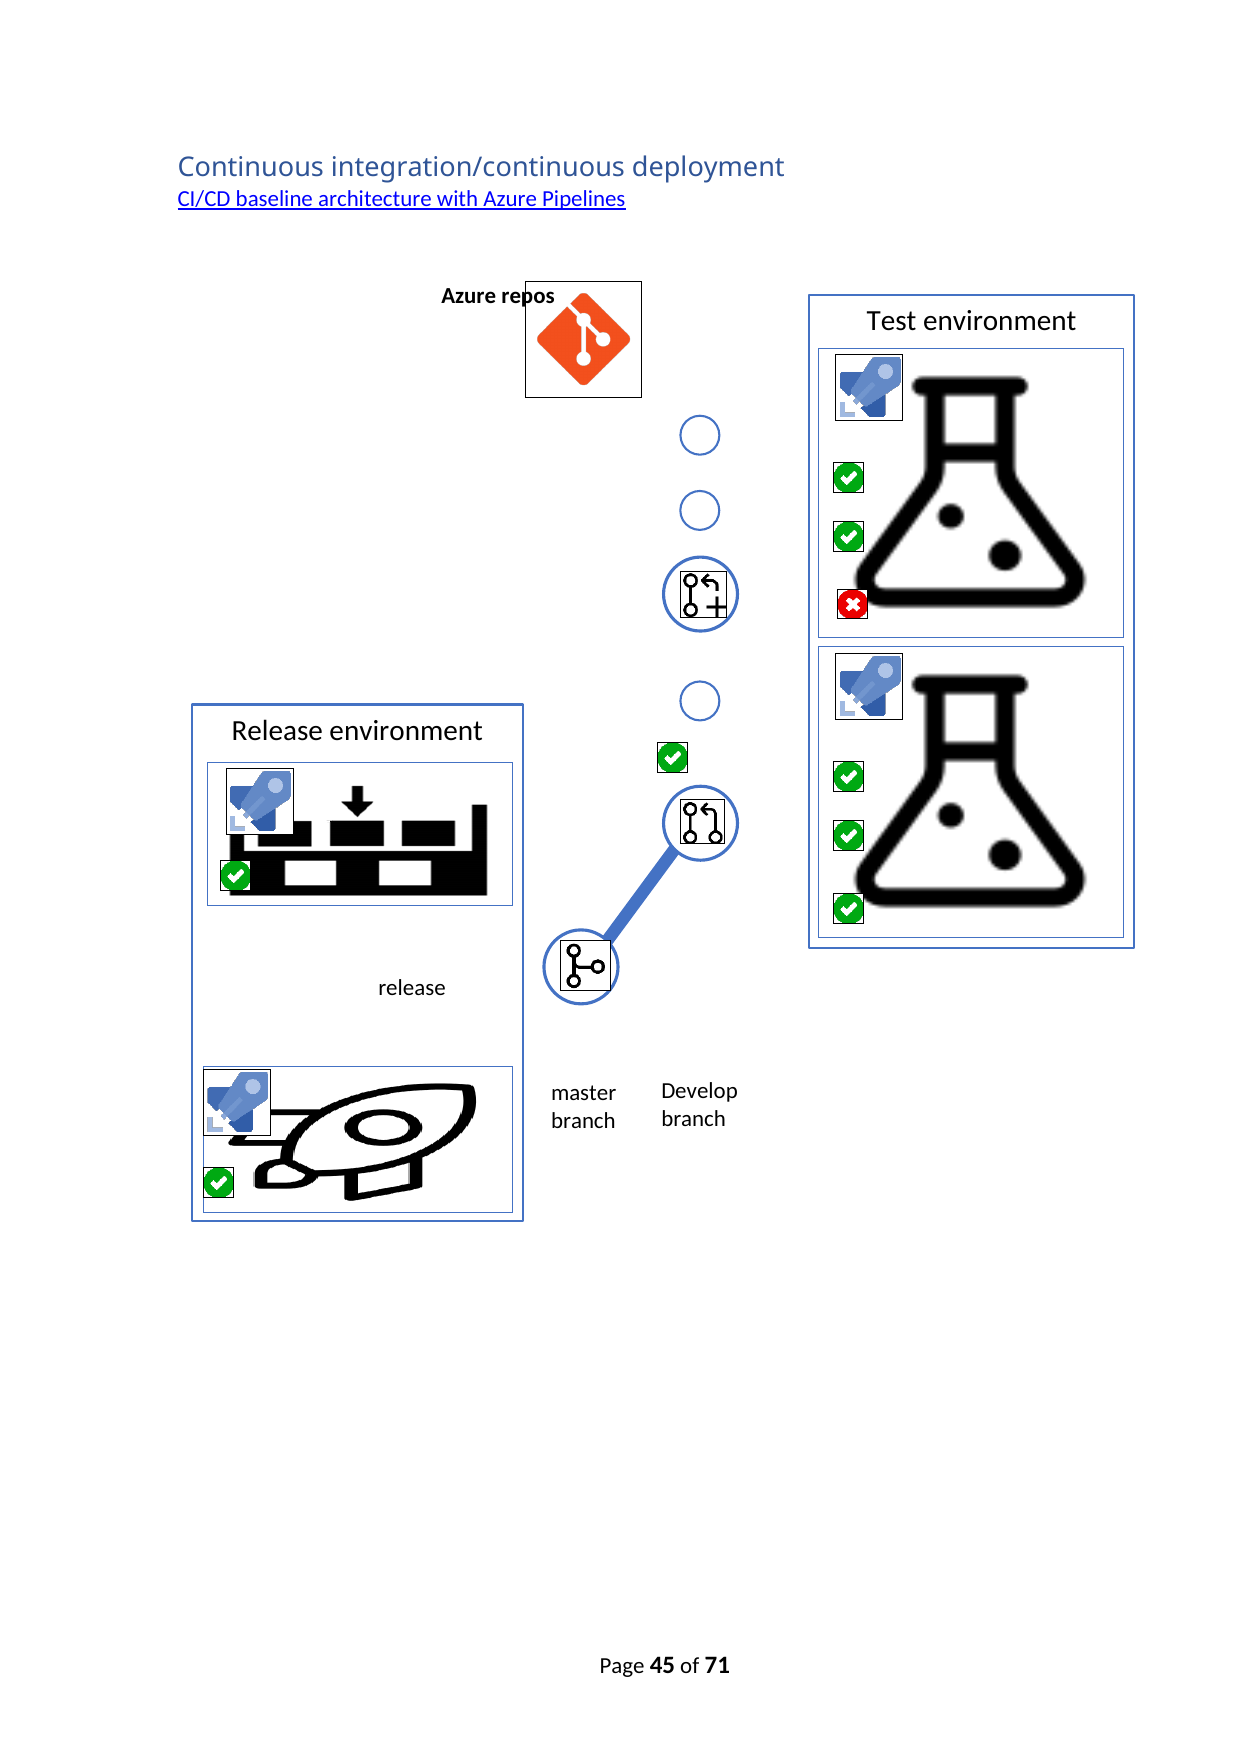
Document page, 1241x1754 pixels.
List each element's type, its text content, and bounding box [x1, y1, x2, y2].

picture [561, 941, 610, 990]
picture [208, 763, 512, 905]
picture [658, 743, 687, 772]
picture [204, 1070, 270, 1135]
picture [819, 647, 1123, 937]
picture [681, 800, 724, 843]
text CI/CD baseline architecture with Azure Pipelines [177, 184, 1152, 212]
subtitle Continuous integration/continuous deployment [177, 147, 1152, 184]
picture [204, 1168, 233, 1197]
picture [526, 282, 641, 397]
picture [819, 349, 1123, 637]
picture [681, 572, 726, 617]
picture [204, 1067, 512, 1212]
